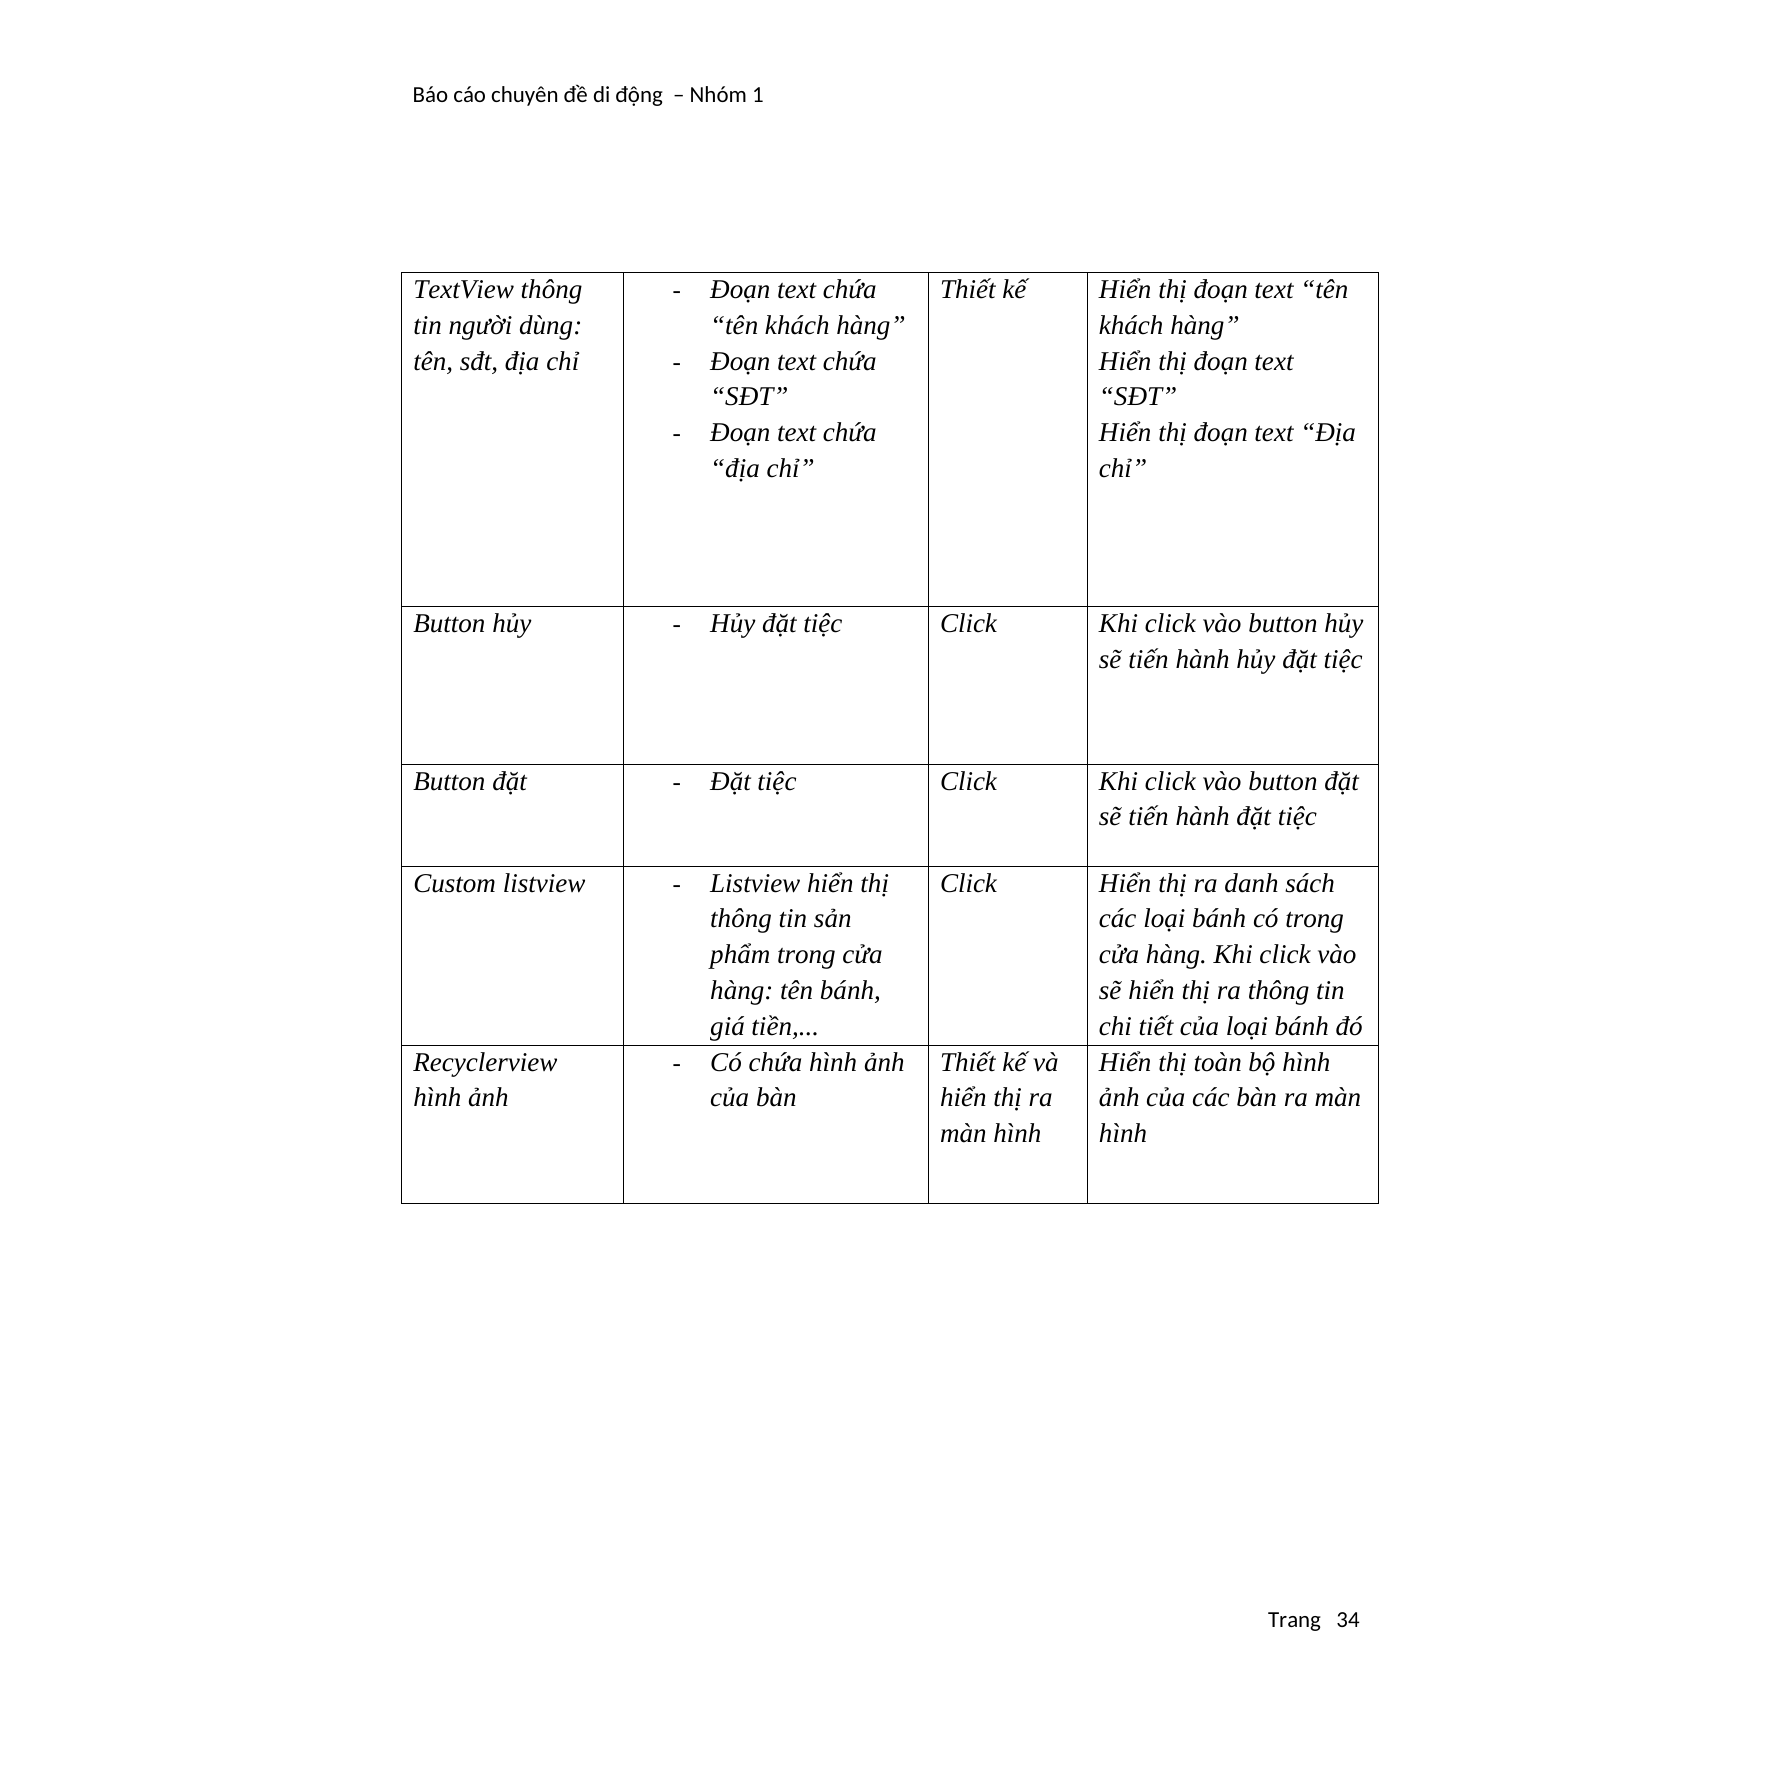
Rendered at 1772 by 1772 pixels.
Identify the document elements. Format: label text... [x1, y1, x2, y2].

table_cell Button hủy [402, 607, 623, 763]
table_cell Hiển thị toàn bộ hình ảnh của các bàn ra màn hình [1088, 1046, 1378, 1203]
table_cell Click [929, 765, 1087, 866]
table_cell Recyclerview hình ảnh [402, 1046, 623, 1203]
table_cell Click [929, 867, 1087, 1045]
table_cell Button đặt [402, 765, 623, 866]
table_cell Hiển thị ra danh sách các loại bánh có trong cửa hàng. Khi click vào sẽ hiển thị ra thông tin chi tiết của loại bánh đó [1088, 867, 1378, 1045]
table_cell Đặt tiệc [624, 765, 928, 866]
table_cell TextView thông tin người dùng: tên, sđt, địa chỉ [402, 273, 623, 606]
table_cell Hiển thị đoạn text “tên khách hàng” Hiển thị đoạn text “SĐT” Hiển thị đoạn text “Địa chỉ” [1088, 273, 1378, 606]
table_cell Đoạn text chứa “tên khách hàng” Đoạn text chứa “SĐT” Đoạn text chứa “địa chỉ” [624, 273, 928, 606]
table_cell Custom listview [402, 867, 623, 1045]
table_cell Hủy đặt tiệc [624, 607, 928, 763]
table_cell Khi click vào button hủy sẽ tiến hành hủy đặt tiệc [1088, 607, 1378, 763]
table_cell Listview hiển thị thông tin sản phẩm trong cửa hàng: tên bánh, giá tiền,... [624, 867, 928, 1045]
table_cell Khi click vào button đặt sẽ tiến hành đặt tiệc [1088, 765, 1378, 866]
table_cell Click [929, 607, 1087, 763]
table_cell Có chứa hình ảnh của bàn [624, 1046, 928, 1203]
table_cell Thiết kế [929, 273, 1087, 606]
table_cell Thiết kế và hiển thị ra màn hình [929, 1046, 1087, 1203]
